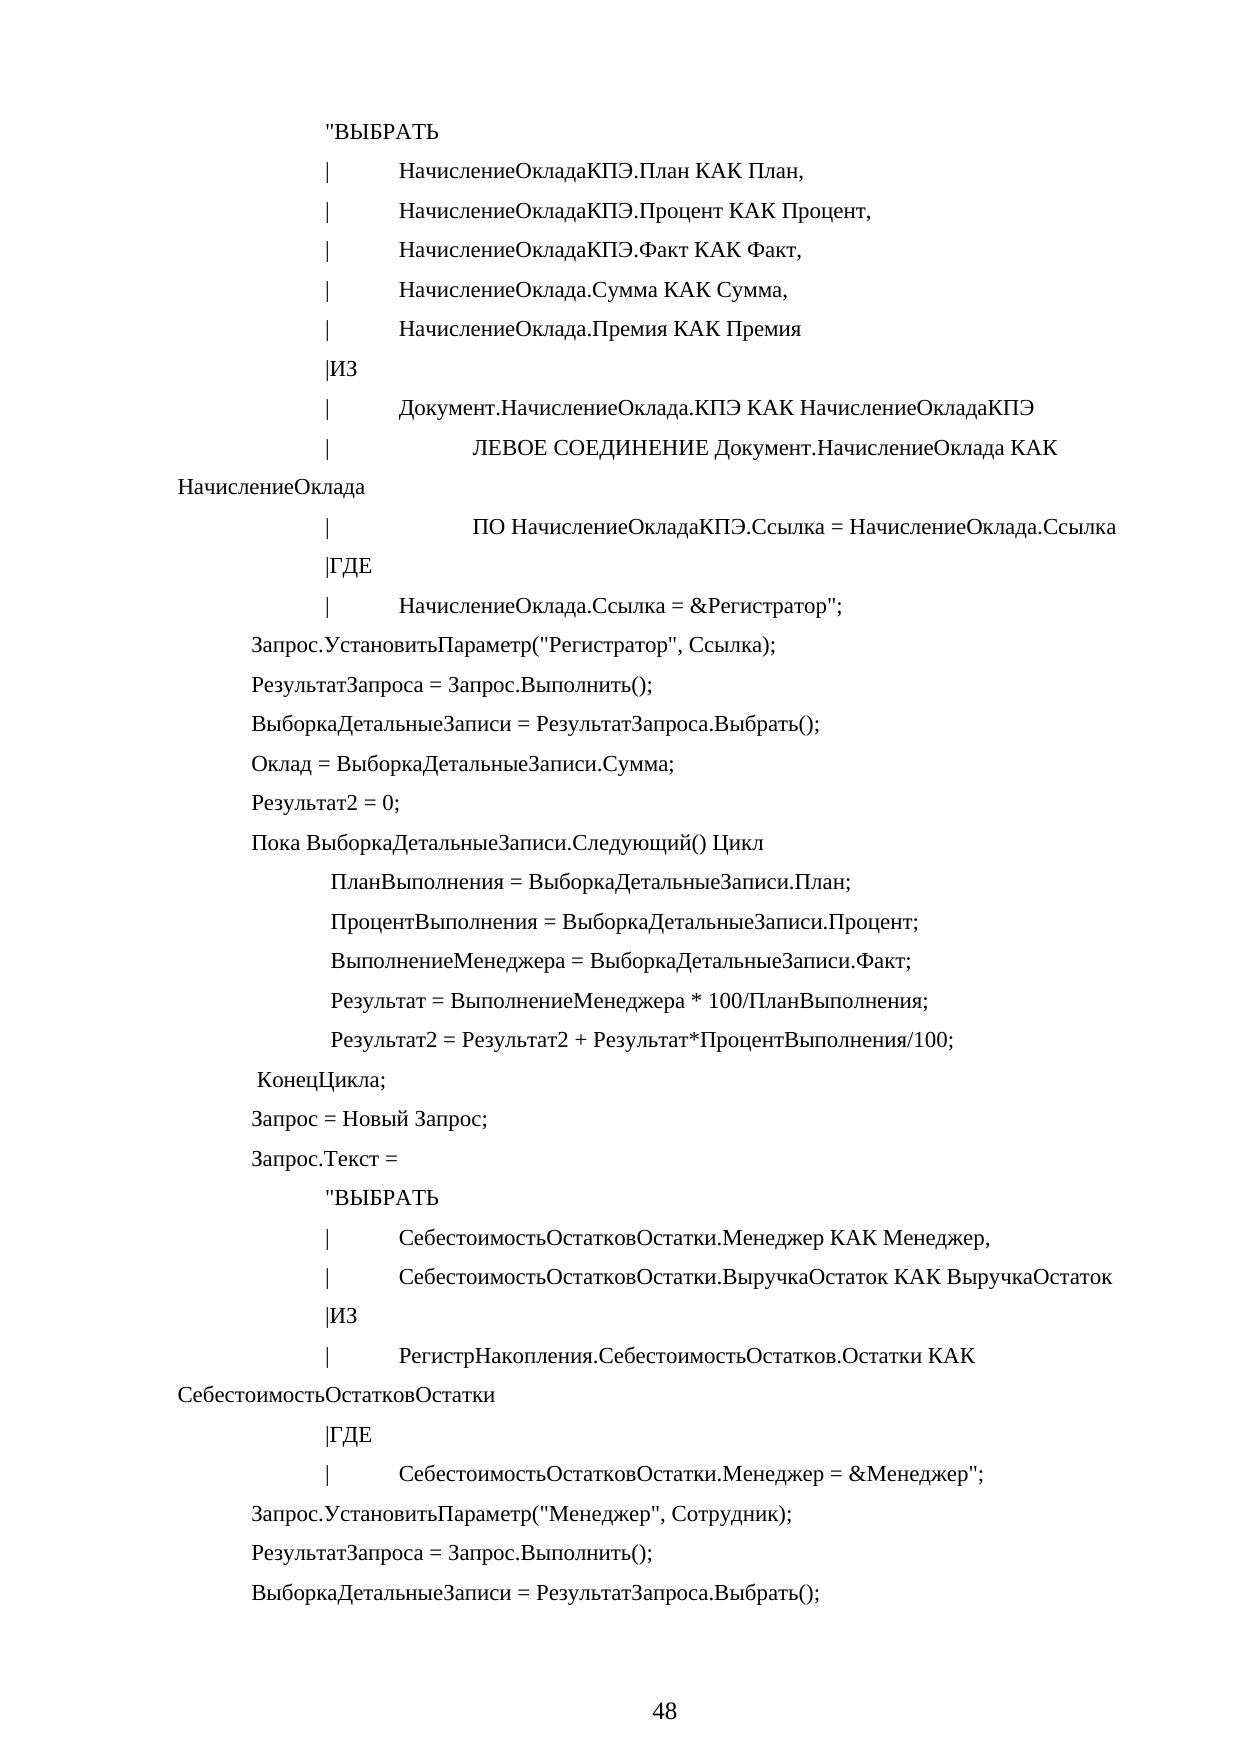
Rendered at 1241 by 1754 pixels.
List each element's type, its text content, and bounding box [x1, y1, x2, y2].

text "ВЫБРАТЬ [177, 118, 1152, 144]
text Пока ВыборкаДетальныеЗаписи.Следующий() Цикл [177, 829, 1152, 855]
text |ГДЕ [177, 1421, 1152, 1447]
text | СебестоимостьОстатковОстатки.ВыручкаОстаток КАК ВыручкаОстаток [177, 1263, 1152, 1289]
text ВыборкаДетальныеЗаписи = РезультатЗапроса.Выбрать(); [177, 710, 1152, 737]
text Результат = ВыполнениеМенеджера * 100/ПланВыполнения; [177, 987, 1152, 1013]
text ПроцентВыполнения = ВыборкаДетальныеЗаписи.Процент; [177, 908, 1152, 934]
text |ИЗ [177, 1302, 1152, 1329]
text | Документ.НачислениеОклада.КПЭ КАК НачислениеОкладаКПЭ [177, 394, 1152, 421]
text ПланВыполнения = ВыборкаДетальныеЗаписи.План; [177, 868, 1152, 894]
text | РегистрНакопления.СебестоимостьОстатков.Остатки КАК СебестоимостьОстатковОстатки [177, 1342, 1152, 1408]
text Результат2 = Результат2 + Результат*ПроцентВыполнения/100; [177, 1026, 1152, 1052]
text Запрос = Новый Запрос; [177, 1105, 1152, 1131]
text | ПО НачислениеОкладаКПЭ.Ссылка = НачислениеОклада.Ссылка [177, 513, 1152, 539]
text Запрос.УстановитьПараметр("Регистратор", Ссылка); [177, 631, 1152, 658]
text Запрос.УстановитьПараметр("Менеджер", Сотрудник); [177, 1500, 1152, 1526]
text КонецЦикла; [177, 1066, 1152, 1092]
text "ВЫБРАТЬ [177, 1184, 1152, 1210]
text ВыборкаДетальныеЗаписи = РезультатЗапроса.Выбрать(); [177, 1579, 1152, 1605]
text РезультатЗапроса = Запрос.Выполнить(); [177, 671, 1152, 697]
text РезультатЗапроса = Запрос.Выполнить(); [177, 1539, 1152, 1566]
text ВыполнениеМенеджера = ВыборкаДетальныеЗаписи.Факт; [177, 947, 1152, 973]
text | НачислениеОкладаКПЭ.Факт КАК Факт, [177, 237, 1152, 263]
text | СебестоимостьОстатковОстатки.Менеджер КАК Менеджер, [177, 1223, 1152, 1250]
text Запрос.Текст = [177, 1144, 1152, 1171]
text Результат2 = 0; [177, 789, 1152, 816]
text | НачислениеОклада.Премия КАК Премия [177, 316, 1152, 342]
text | СебестоимостьОстатковОстатки.Менеджер = &Менеджер"; [177, 1460, 1152, 1487]
text | НачислениеОклада.Ссылка = &Регистратор"; [177, 592, 1152, 618]
text |ГДЕ [177, 552, 1152, 579]
text | НачислениеОклада.Сумма КАК Сумма, [177, 276, 1152, 302]
text | ЛЕВОЕ СОЕДИНЕНИЕ Документ.НачислениеОклада КАК НачислениеОклада [177, 434, 1152, 500]
text Оклад = ВыборкаДетальныеЗаписи.Сумма; [177, 750, 1152, 776]
text | НачислениеОкладаКПЭ.План КАК План, [177, 158, 1152, 184]
text |ИЗ [177, 355, 1152, 381]
text | НачислениеОкладаКПЭ.Процент КАК Процент, [177, 197, 1152, 223]
